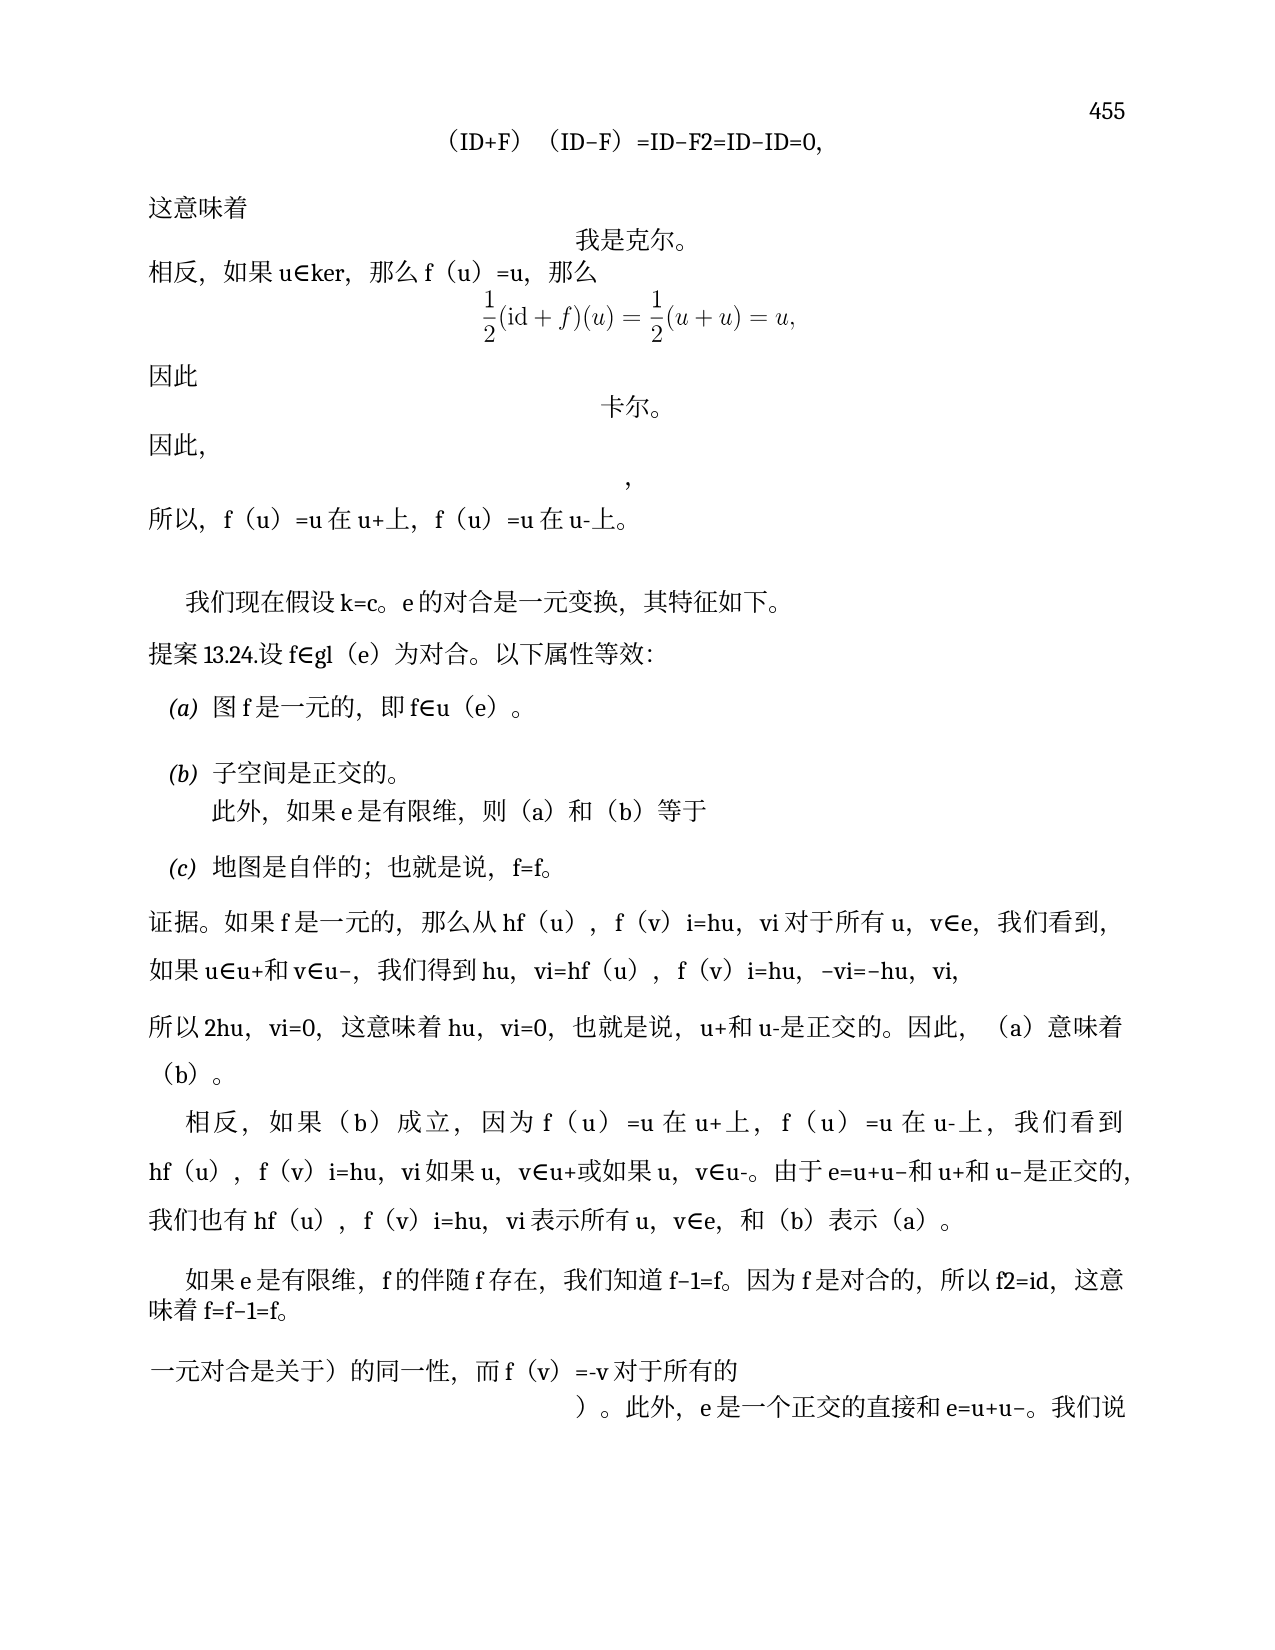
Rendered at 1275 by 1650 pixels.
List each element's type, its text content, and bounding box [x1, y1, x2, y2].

text 因此 [148, 363, 825, 392]
text 证据。如果f是一元的，那么从hf（u），f（v）i=hu，vi对于所有u，v∈e，我们看到，如果u∈u+和v∈u−，我们得到hu，vi=hf（u），f（v）i=hu，−vi=−hu，vi， [148, 909, 1125, 986]
text 提案13.24.设f∈gl（e）为对合。以下属性等效： [148, 641, 1125, 670]
text 我是克尔。 [211, 227, 1064, 255]
text 这意味着 [148, 195, 825, 224]
text 相反，如果（b）成立，因为f（u）=u在u+上，f（u）=u在u-上，我们看到hf（u），f（v）i=hu，vi如果u，v∈u+或如果u，v∈u-。由于e=u+u−和u+和u−是正交的，我们也有hf（u），f（v）i=hu，vi表示所有u，v∈e，和（b）表示（a）。 [148, 1109, 1125, 1236]
text 此外，如果e是有限维，则（a）和（b）等于 [211, 798, 1125, 827]
picture [482, 289, 794, 342]
list 子空间是正交的。 [168, 760, 1125, 789]
list 图f是一元的，即f∈u（e）。 [168, 694, 1125, 722]
text （ID+F）（ID−F）=ID−F2=ID−ID=0， [211, 128, 1064, 157]
text 所以，f（u）=u在u+上，f（u）=u在u-上。 [148, 506, 1125, 534]
text 我们现在假设k=c。e的对合是一元变换，其特征如下。 [148, 589, 1125, 618]
text 相反，如果u∈ker，那么f（u）=u，那么 [148, 258, 1125, 287]
text ）。此外，e是一个正交的直接和e=u+u−。我们说 [150, 1394, 1126, 1422]
text 如果e是有限维，f的伴随f存在，我们知道f−1=f。因为f是对合的，所以f2=id，这意味着f=f−1=f。 [148, 1267, 1125, 1326]
text ， [248, 463, 1026, 492]
text 卡尔。 [211, 394, 1064, 423]
text 因此， [148, 432, 858, 461]
text 所以2hu，vi=0，这意味着hu，vi=0，也就是说，u+和u-是正交的。因此，（a）意味着（b）。 [148, 1014, 1125, 1090]
text 一元对合是关于）的同一性，而f（v）=-v对于所有的 [150, 1357, 1126, 1386]
list 地图是自伴的；也就是说，f=f。 [168, 854, 1125, 882]
